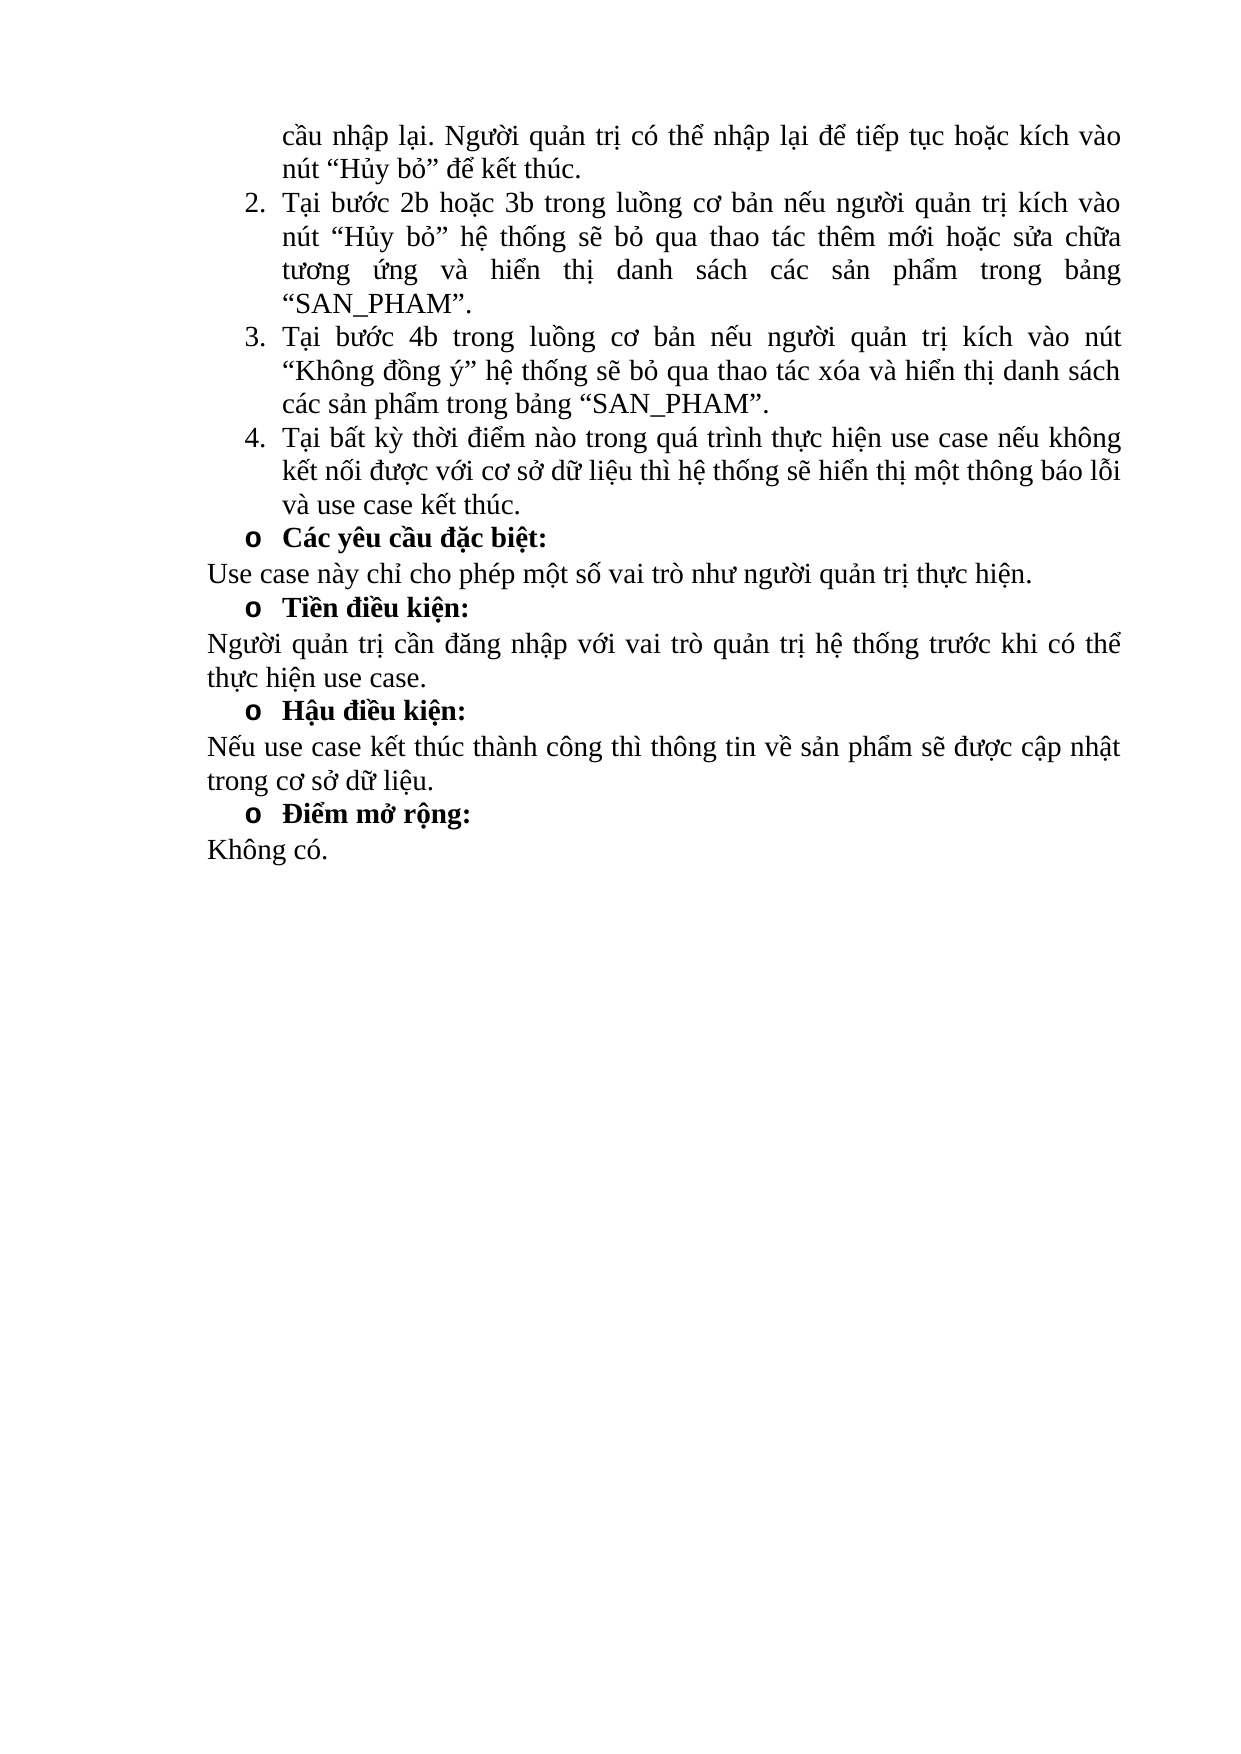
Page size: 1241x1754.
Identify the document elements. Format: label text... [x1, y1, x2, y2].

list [244, 118, 1122, 185]
list Điểm mở rộng: [244, 796, 1122, 832]
text Không có. [207, 832, 1122, 866]
list Hậu điều kiện: [244, 693, 1122, 729]
text Use case này chỉ cho phép một số vai trò như người quản trị thực hiện. [207, 557, 1122, 590]
list Các yêu cầu đặc biệt: [244, 521, 1122, 557]
text Người quản trị cần đăng nhập với vai trò quản trị hệ thống trước khi có thể thực hiện use case. [207, 626, 1122, 693]
text Nếu use case kết thúc thành công thì thông tin về sản phẩm sẽ được cập nhật trong cơ sở dữ liệu. [207, 729, 1122, 796]
list Tại bất kỳ thời điểm nào trong quá trình thực hiện use case nếu không kết nối được với cơ sở dữ liệu thì hệ thống sẽ hiển thị một thông báo lỗi và use case kết thúc. [244, 420, 1122, 521]
list Tại bước 4b trong luồng cơ bản nếu người quản trị kích vào nút “Không đồng ý” hệ thống sẽ bỏ qua thao tác xóa và hiển thị danh sách các sản phẩm trong bảng “SAN_PHAM”. [244, 319, 1122, 420]
list Tại bước 2b hoặc 3b trong luồng cơ bản nếu người quản trị kích vào nút “Hủy bỏ” hệ thống sẽ bỏ qua thao tác thêm mới hoặc sửa chữa tương ứng và hiển thị danh sách các sản phẩm trong bảng “SAN_PHAM”. [244, 185, 1122, 319]
list Tiền điều kiện: [244, 590, 1122, 626]
